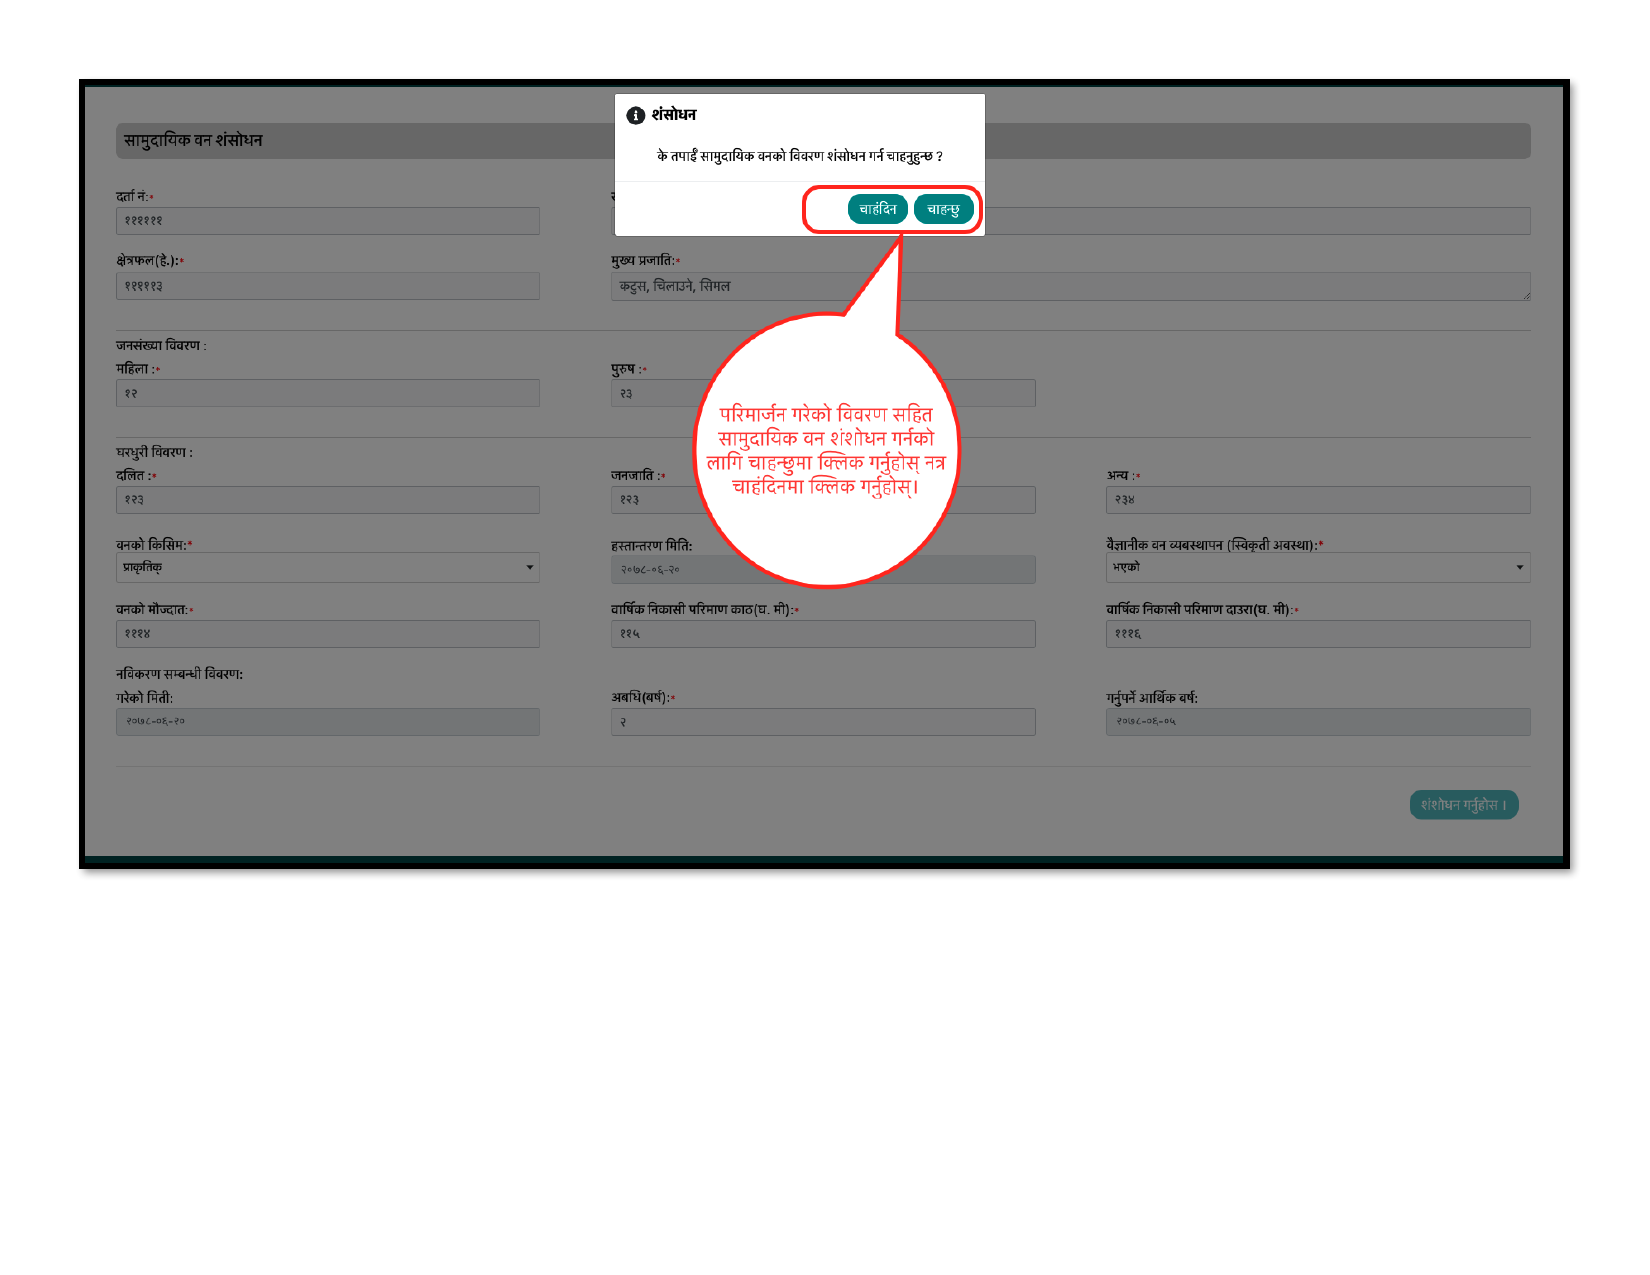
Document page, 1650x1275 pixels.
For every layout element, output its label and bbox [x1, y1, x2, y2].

picture [85, 85, 1563, 863]
